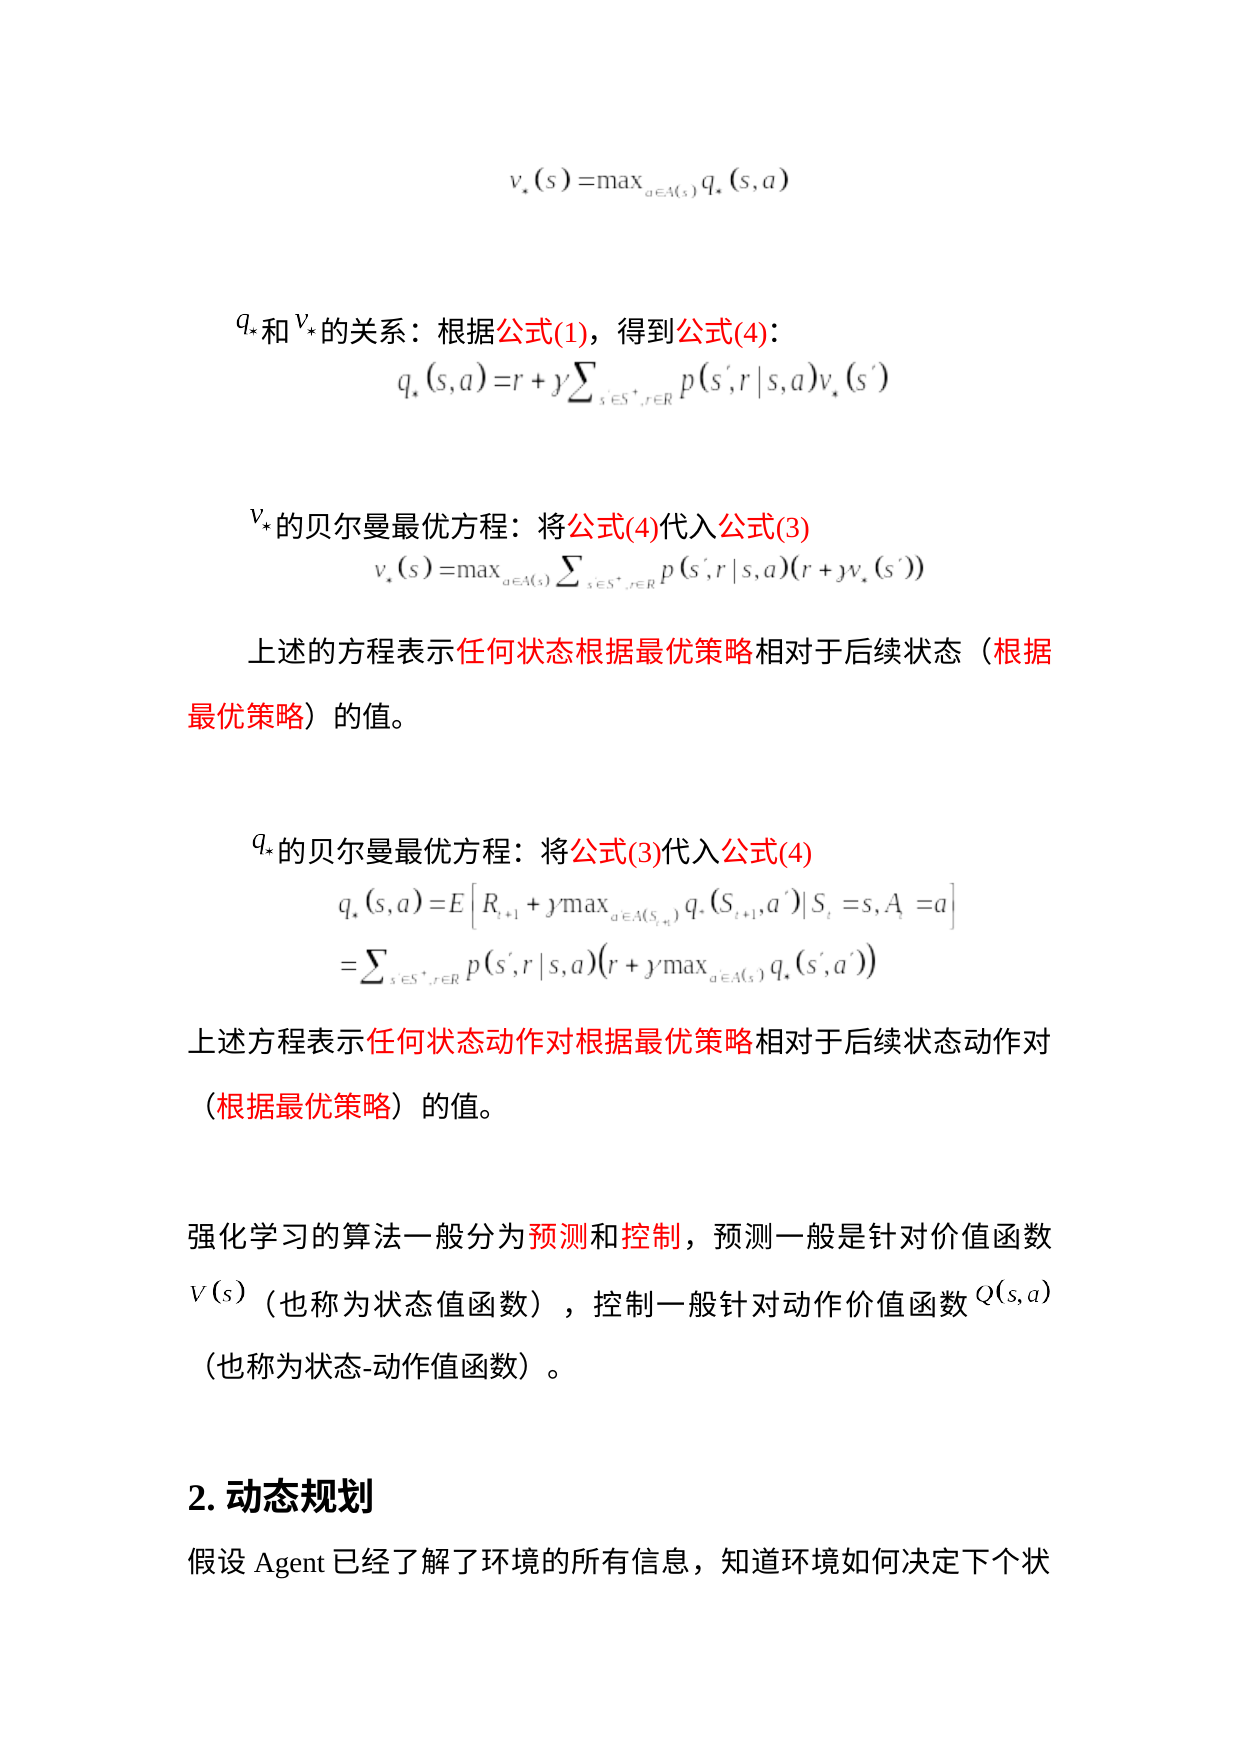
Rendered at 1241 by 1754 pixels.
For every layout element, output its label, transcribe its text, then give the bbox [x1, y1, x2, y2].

text 强化学习的算法一般分为预测和控制，预测一般是针对价值函数（也称为状态值函数），控制一般针对动作价值函数（也称为状态-动作值函数）。 [187, 1202, 1053, 1397]
text 和的关系：根据公式(1)，得到公式(4)： [187, 292, 1053, 357]
text 上述方程表示任何状态动作对根据最优策略相对于后续状态动作对（根据最优策略）的值。 [187, 1007, 1053, 1137]
text 上述的方程表示任何状态根据最优策略相对于后续状态（根据最优策略）的值。 [187, 617, 1053, 747]
text 的贝尔曼最优方程：将公式(4)代入公式(3) [187, 487, 1053, 552]
text 的贝尔曼最优方程：将公式(3)代入公式(4) [187, 812, 1053, 877]
list 动态规划 [187, 1462, 1053, 1527]
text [187, 1527, 1053, 1592]
